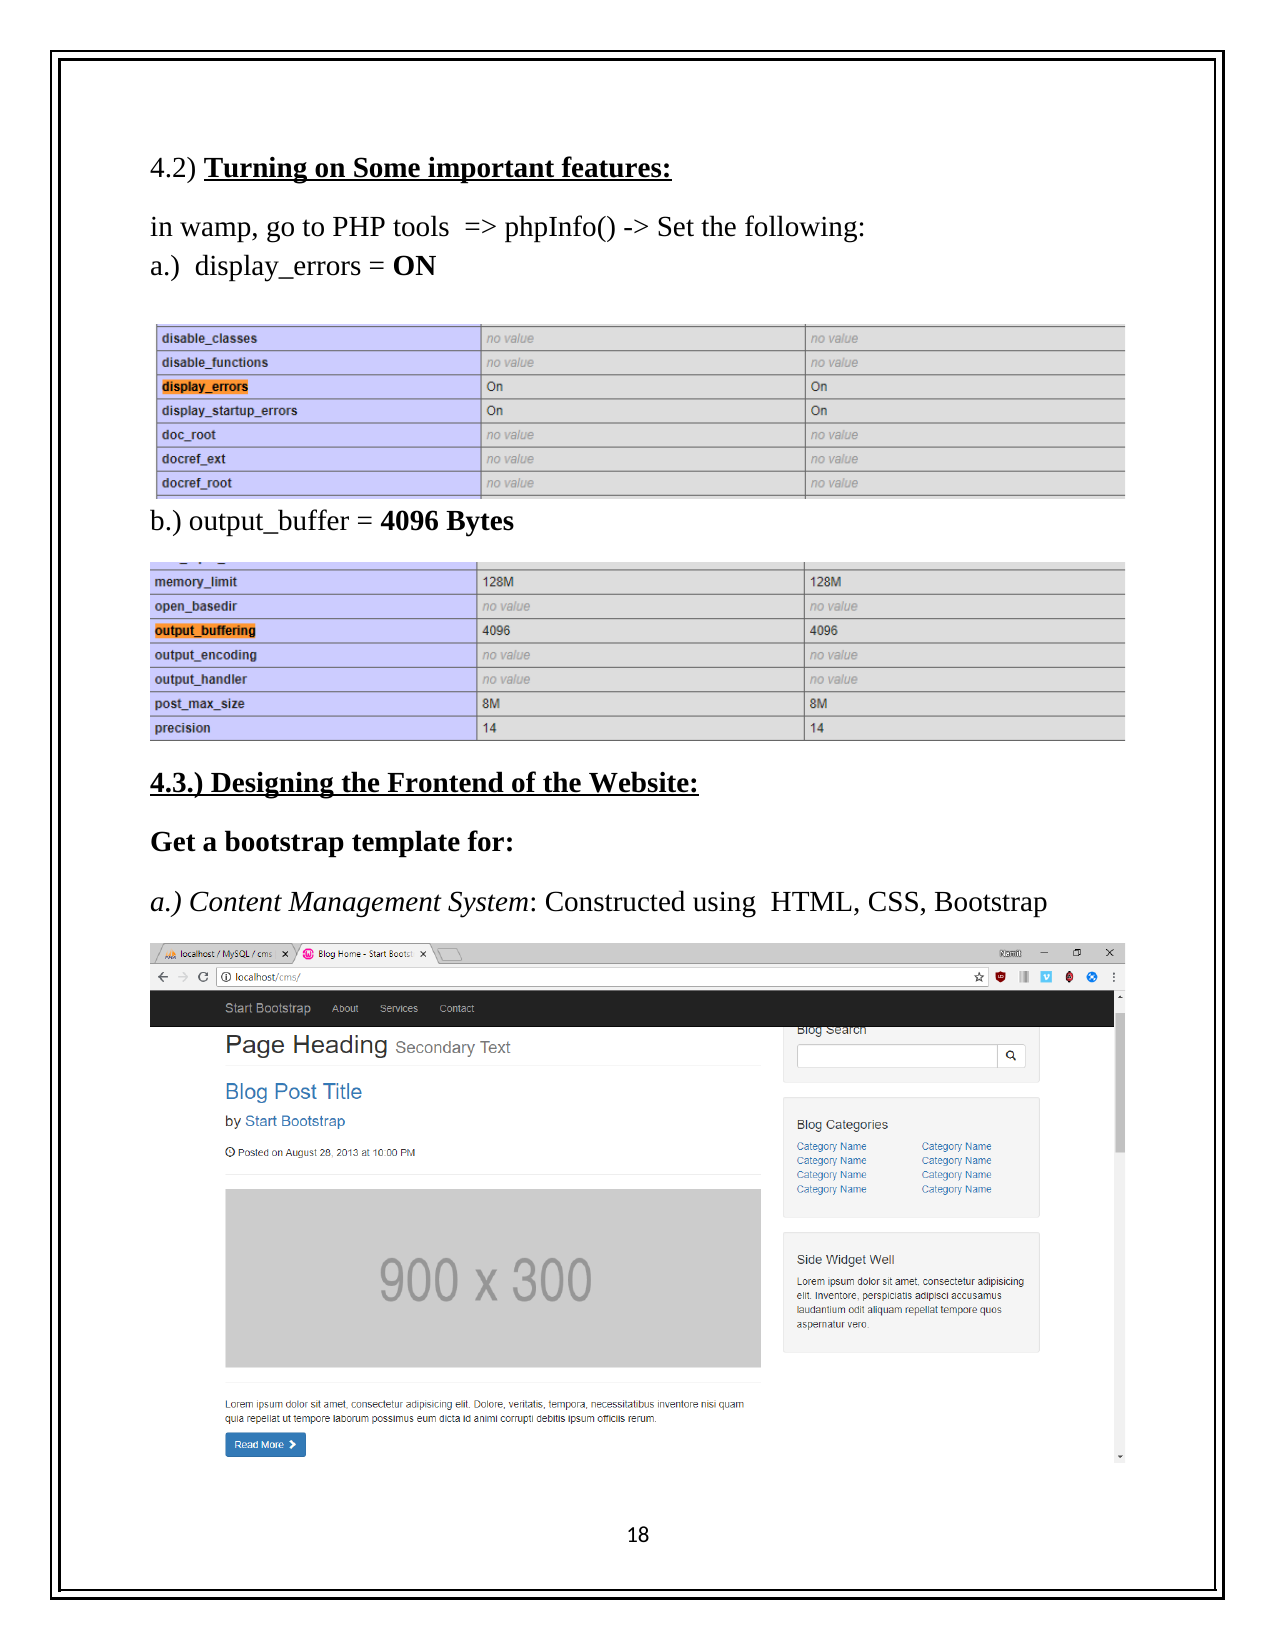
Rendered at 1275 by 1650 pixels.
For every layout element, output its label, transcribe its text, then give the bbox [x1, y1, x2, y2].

picture [150, 324, 1125, 499]
picture [150, 562, 1125, 741]
text 4.3.) Designing the Frontend of the Website: [150, 765, 1125, 799]
text 4.2) Turning on Some important features: [150, 150, 1125, 183]
picture [150, 943, 1125, 1463]
text in wamp, go to PHP tools => phpInfo() -> Set the following: a.) display_errors = ON b.) output_buffer = 4096 Bytes [150, 499, 1125, 537]
text a.) Content Management System: Constructed using HTML, CSS, Bootstrap [150, 884, 1125, 917]
text Get a bootstrap template for: [150, 824, 1125, 858]
text in wamp, go to PHP tools => phpInfo() -> Set the following: a.) display_errors = ON b.) output_buffer = 4096 Bytes [150, 209, 1125, 324]
